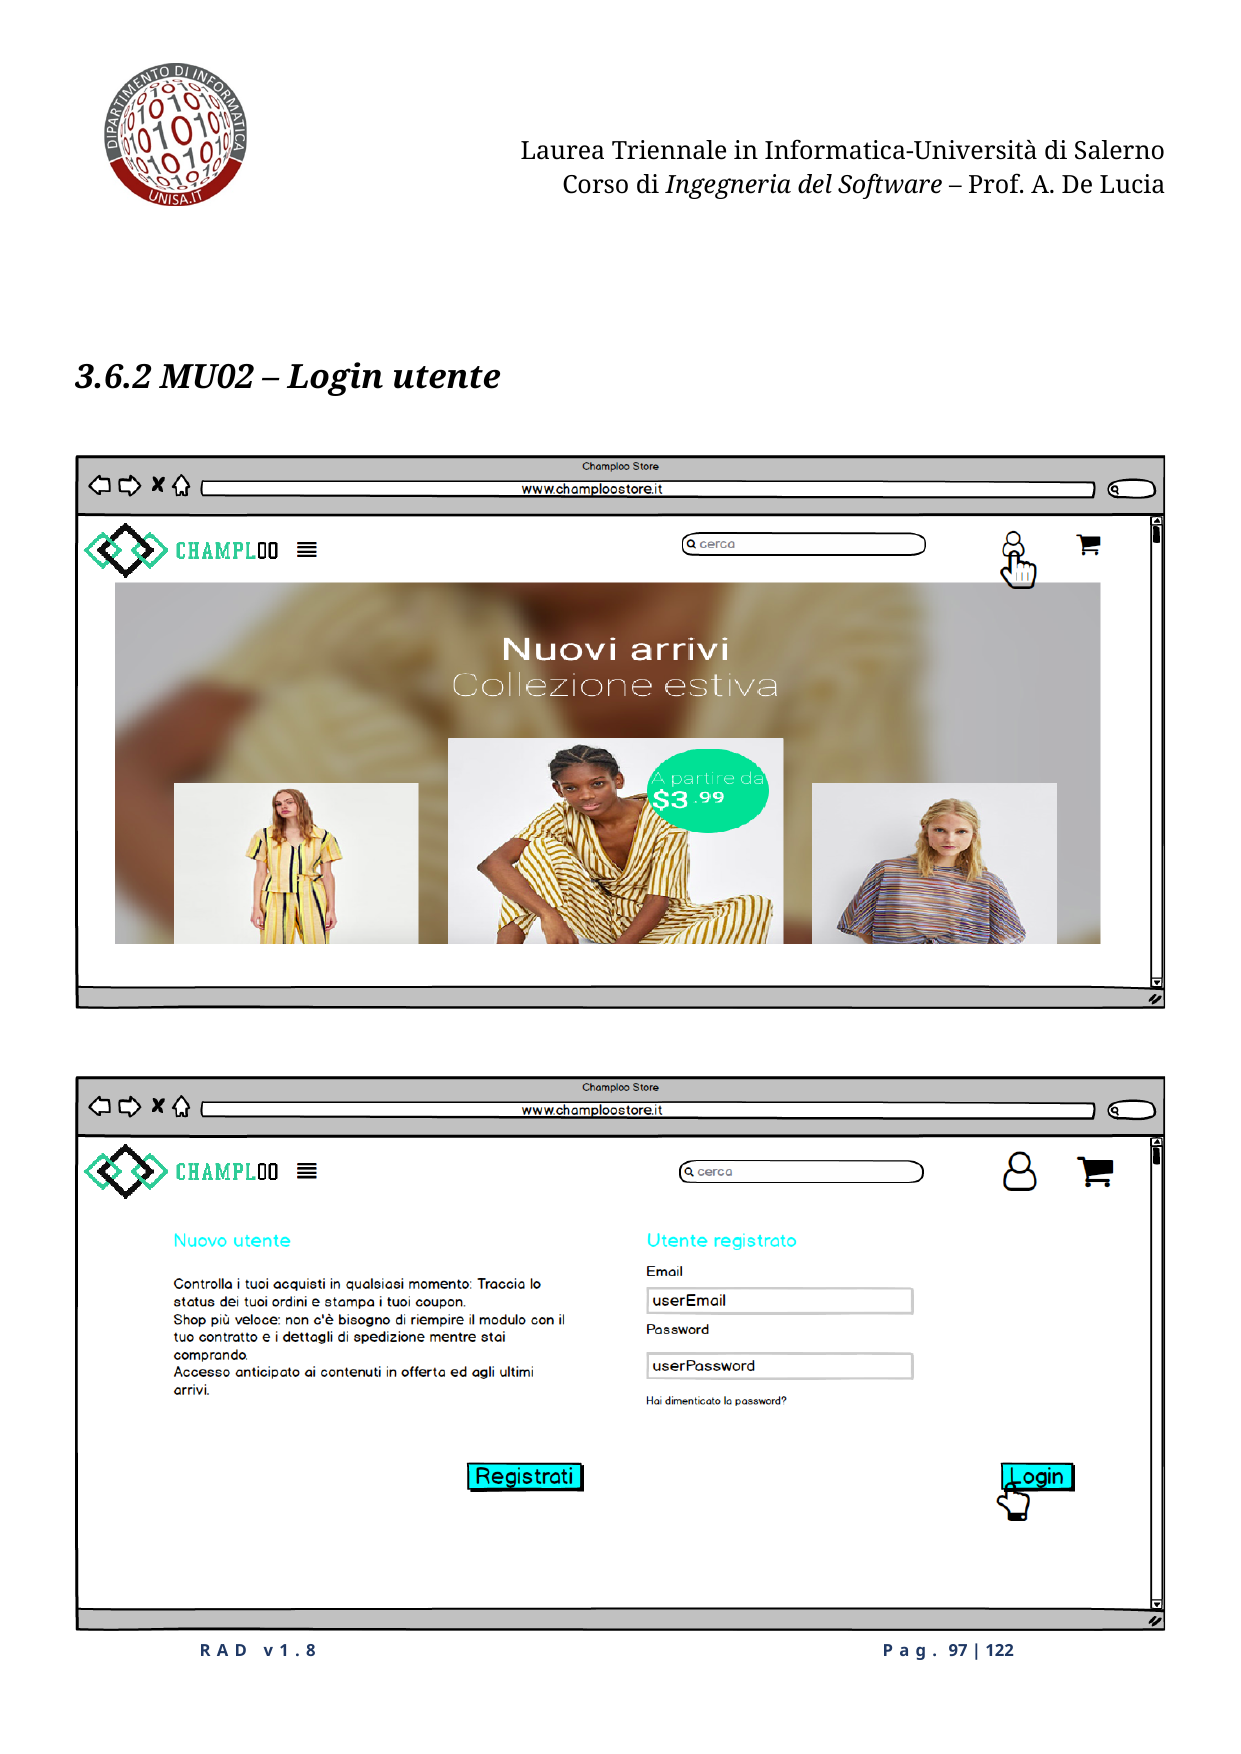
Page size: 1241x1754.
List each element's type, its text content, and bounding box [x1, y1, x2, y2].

picture [75, 1076, 1166, 1631]
picture [104, 63, 247, 206]
subtitle 3.6.2 MU02 – Login utente [75, 353, 1165, 399]
picture [75, 455, 1166, 1009]
